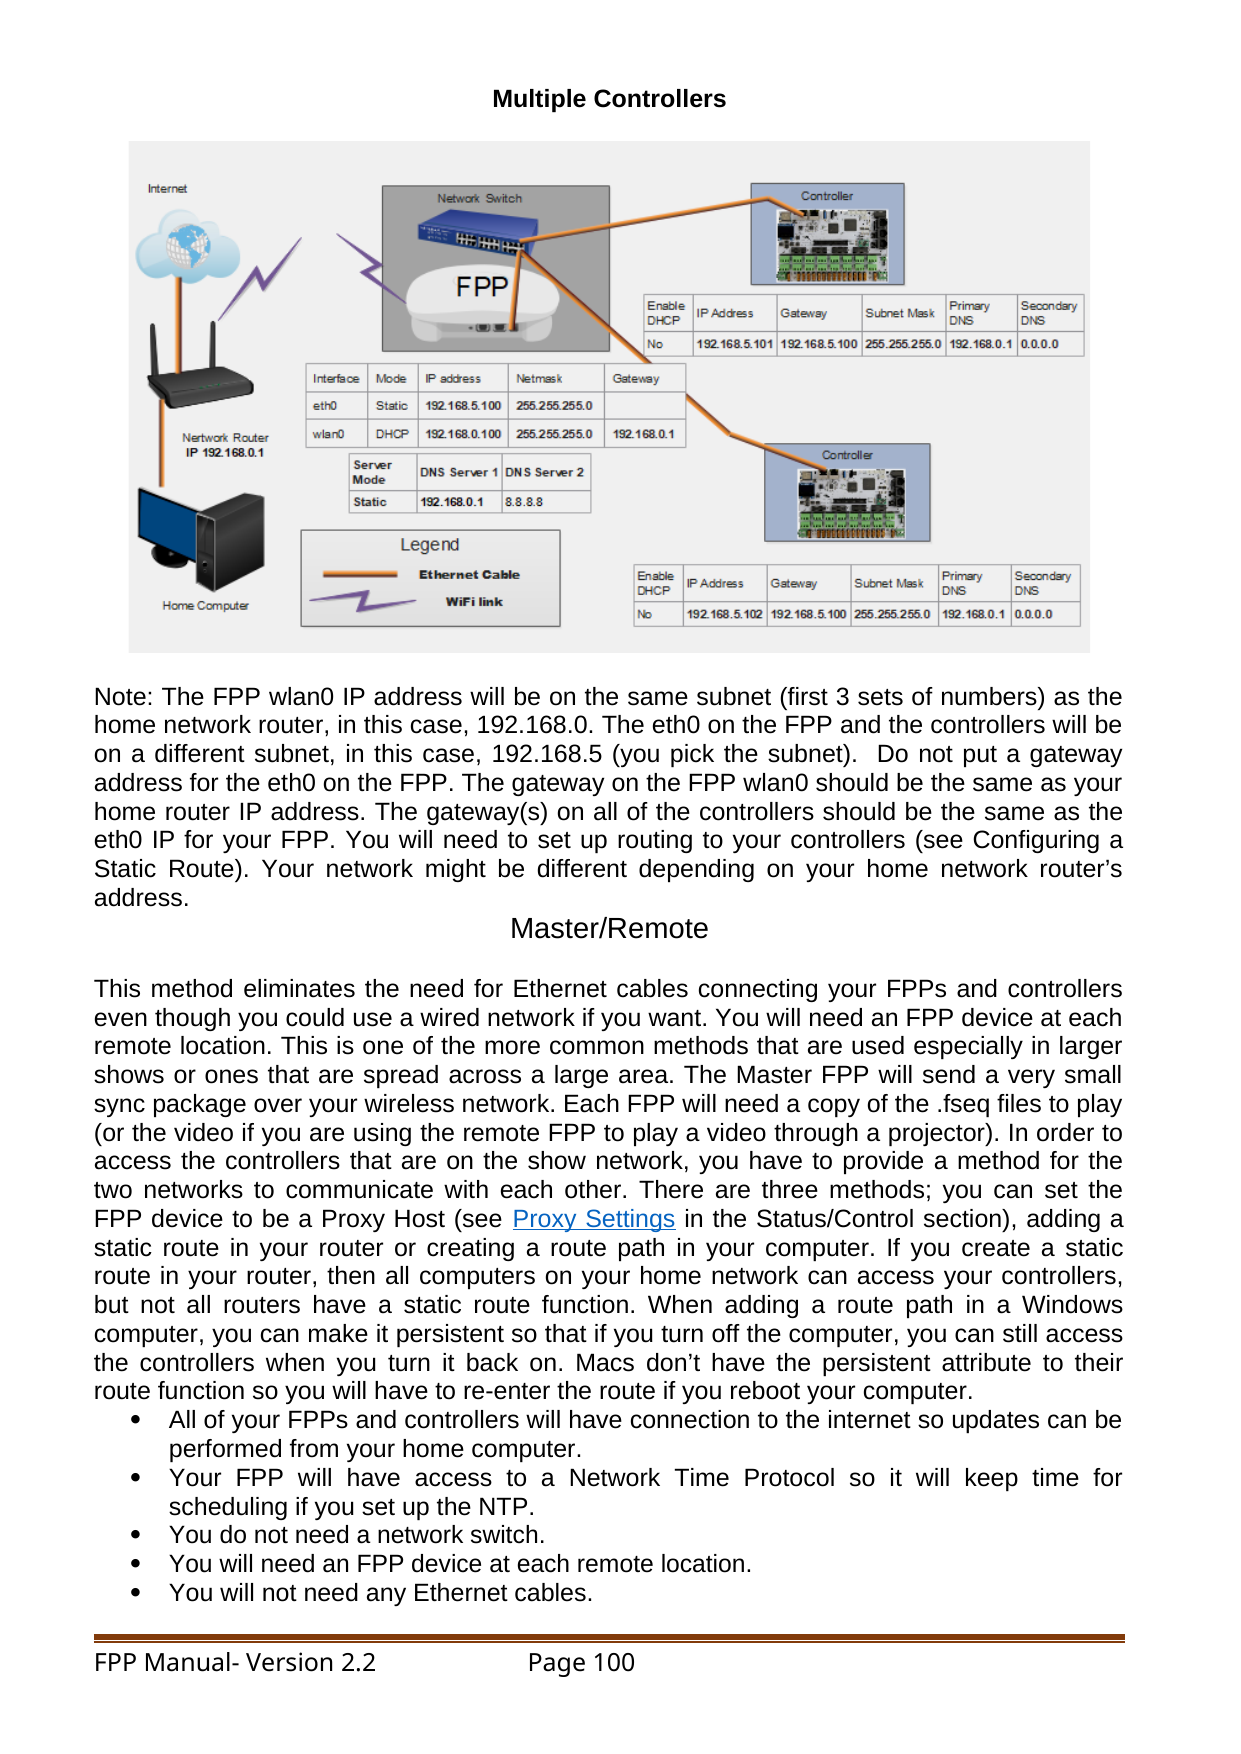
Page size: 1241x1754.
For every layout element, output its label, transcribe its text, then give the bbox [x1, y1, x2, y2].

subtitle Master/Remote [94, 912, 1125, 945]
list You will need an FPP device at each remote location. [131, 1549, 1125, 1578]
list You will not need any Ethernet cables. [131, 1578, 1125, 1607]
text This method eliminates the need for Ethernet cables connecting your FPPs and controllers even though you could use a wired network if you want. You will need an FPP device at each remote location. This is one of the more common methods that are used especially in larger shows or ones that are spread across a large area. The Master FPP will send a very small sync package over your wireless network. Each FPP will need a copy of the .fseq files to play (or the video if you are using the remote FPP to play a video through a projector). In order to access the controllers that are on the show network, you have to provide a method for the two networks to communicate with each other. There are three methods; you can set the FPP device to be a Proxy Host (see Proxy Settings in the Status/Control section), adding a static route in your router or creating a route path in your computer. If you create a static route in your router, then all computers on your home network can access your controllers, but not all routers have a static route function. When adding a route path in a Windows computer, you can make it persistent so that if you turn off the computer, you can still access the controllers when you turn it back on. Macs don’t have the persistent attribute to their route function so you will have to re-enter the route if you reboot your computer. [94, 974, 1125, 1405]
picture [128, 141, 1091, 653]
list Your FPP will have access to a Network Time Protocol so it will keep time for scheduling if you set up the NTP. [131, 1463, 1125, 1520]
list You do not need a network switch. [131, 1520, 1125, 1549]
text Note: The FPP wlan0 IP address will be on the same subnet (first 3 sets of numbers) as the home network router, in this case, 192.168.0. The eth0 on the FPP and the controllers will be on a different subnet, in this case, 192.168.5 (you pick the subnet). Do not put a gateway address for the eth0 on the FPP. The gateway on the FPP wlan0 should be the same as your home router IP address. The gateway(s) on all of the controllers should be the same as the eth0 IP for your FPP. You will need to set up routing to your controllers (see Configuring a Static Route). Your network might be different depending on your home network router’s address. [94, 682, 1125, 912]
text Multiple Controllers [94, 84, 1125, 113]
list All of your FPPs and controllers will have connection to the internet so updates can be performed from your home computer. [131, 1405, 1125, 1463]
